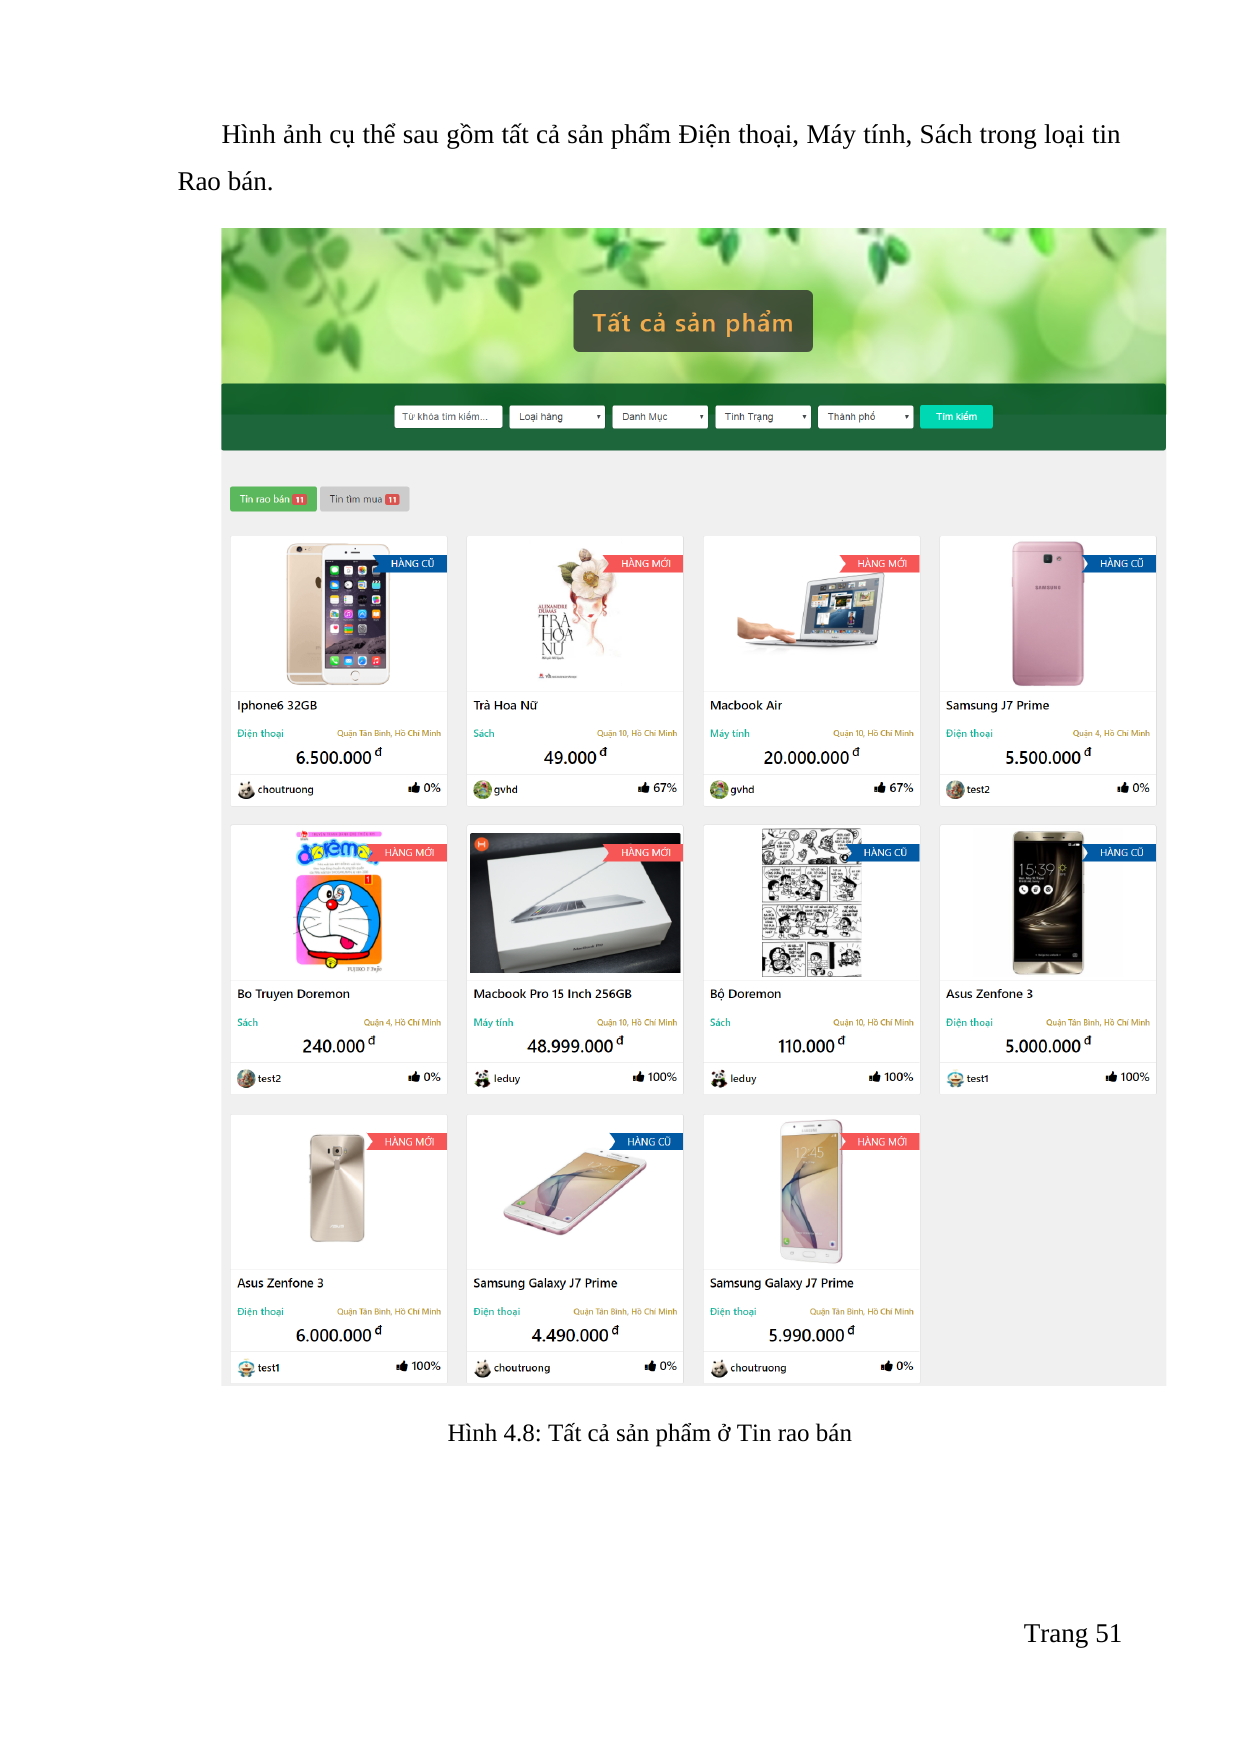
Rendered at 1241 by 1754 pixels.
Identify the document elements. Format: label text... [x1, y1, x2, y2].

picture [221, 228, 1167, 1386]
text Hình 4.8: Tất cả sản phẩm ở Tin rao bán [177, 1418, 1122, 1447]
text Hình ảnh cụ thể sau gồm tất cả sản phẩm Điện thoại, Máy tính, Sách trong loại tin Rao bán. [177, 118, 1122, 196]
